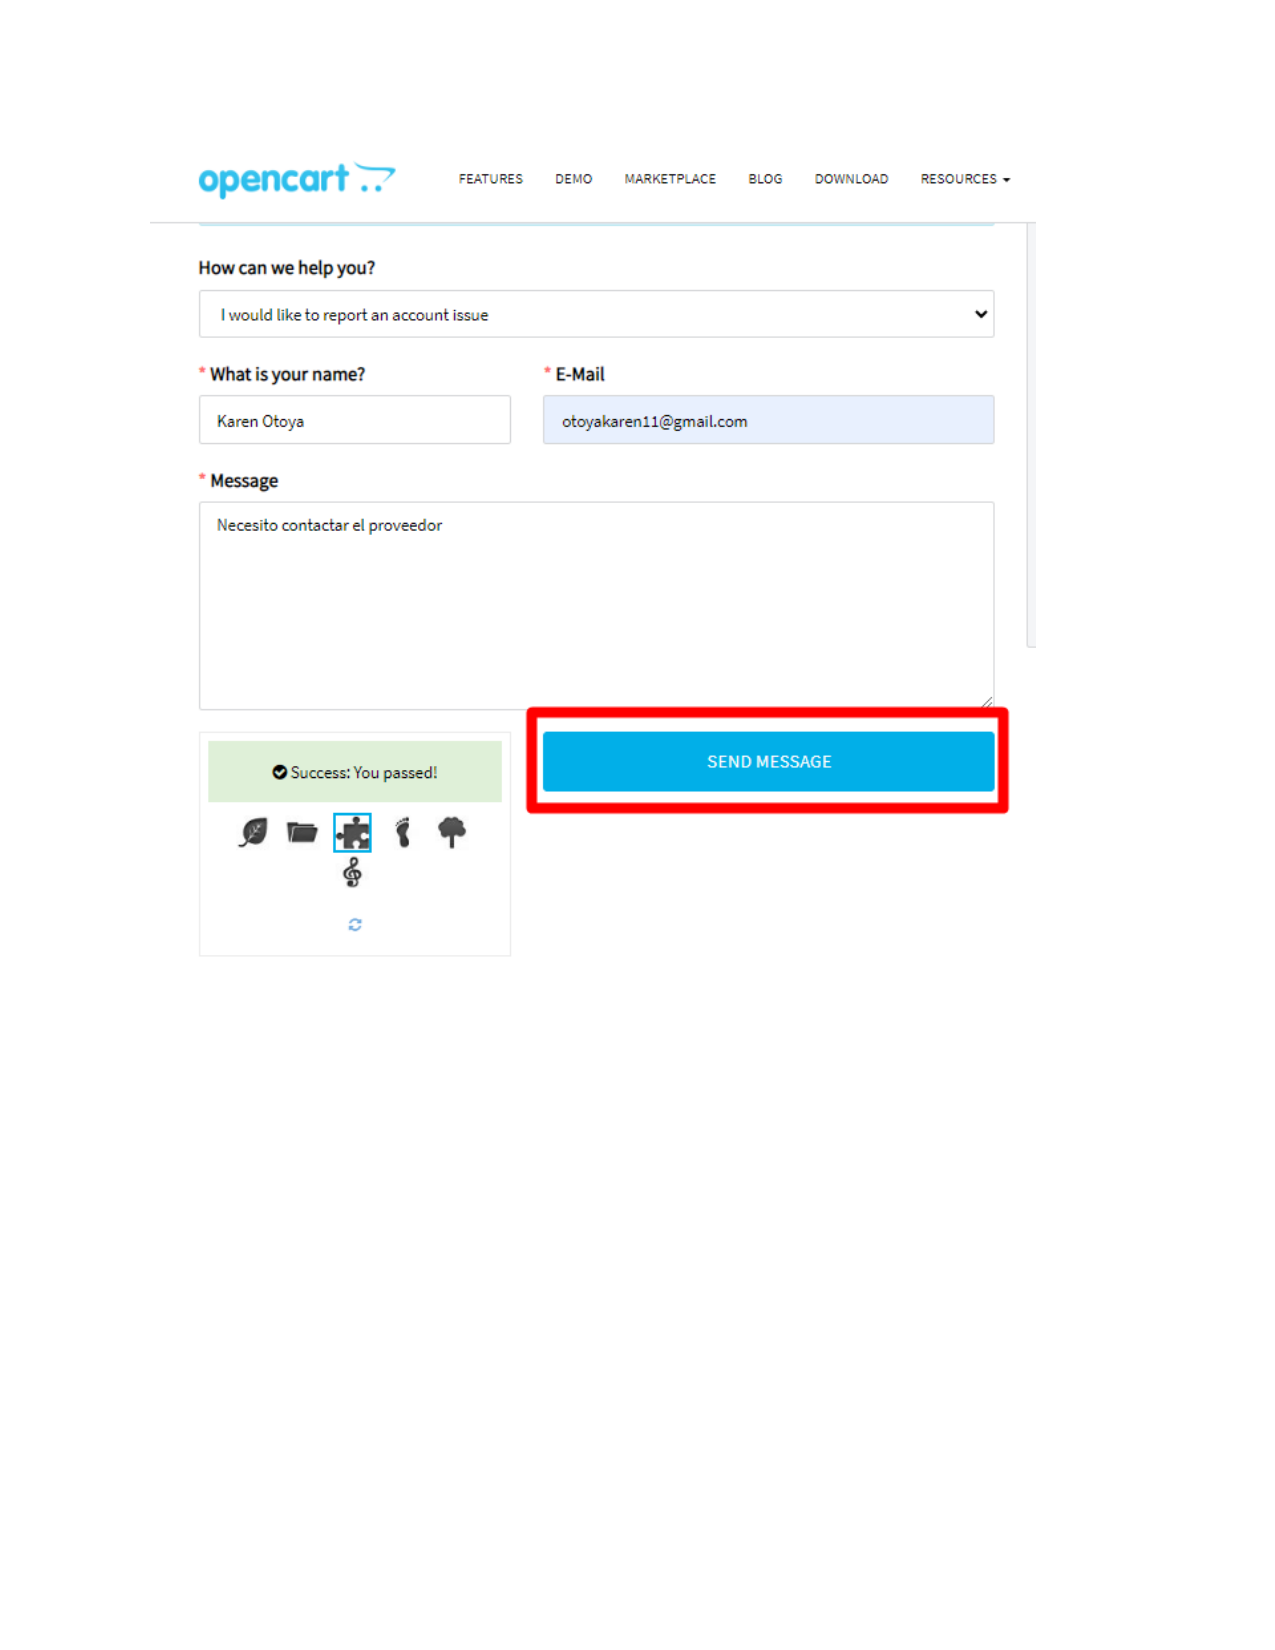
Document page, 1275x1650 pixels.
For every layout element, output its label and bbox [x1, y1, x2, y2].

picture [150, 150, 1036, 966]
